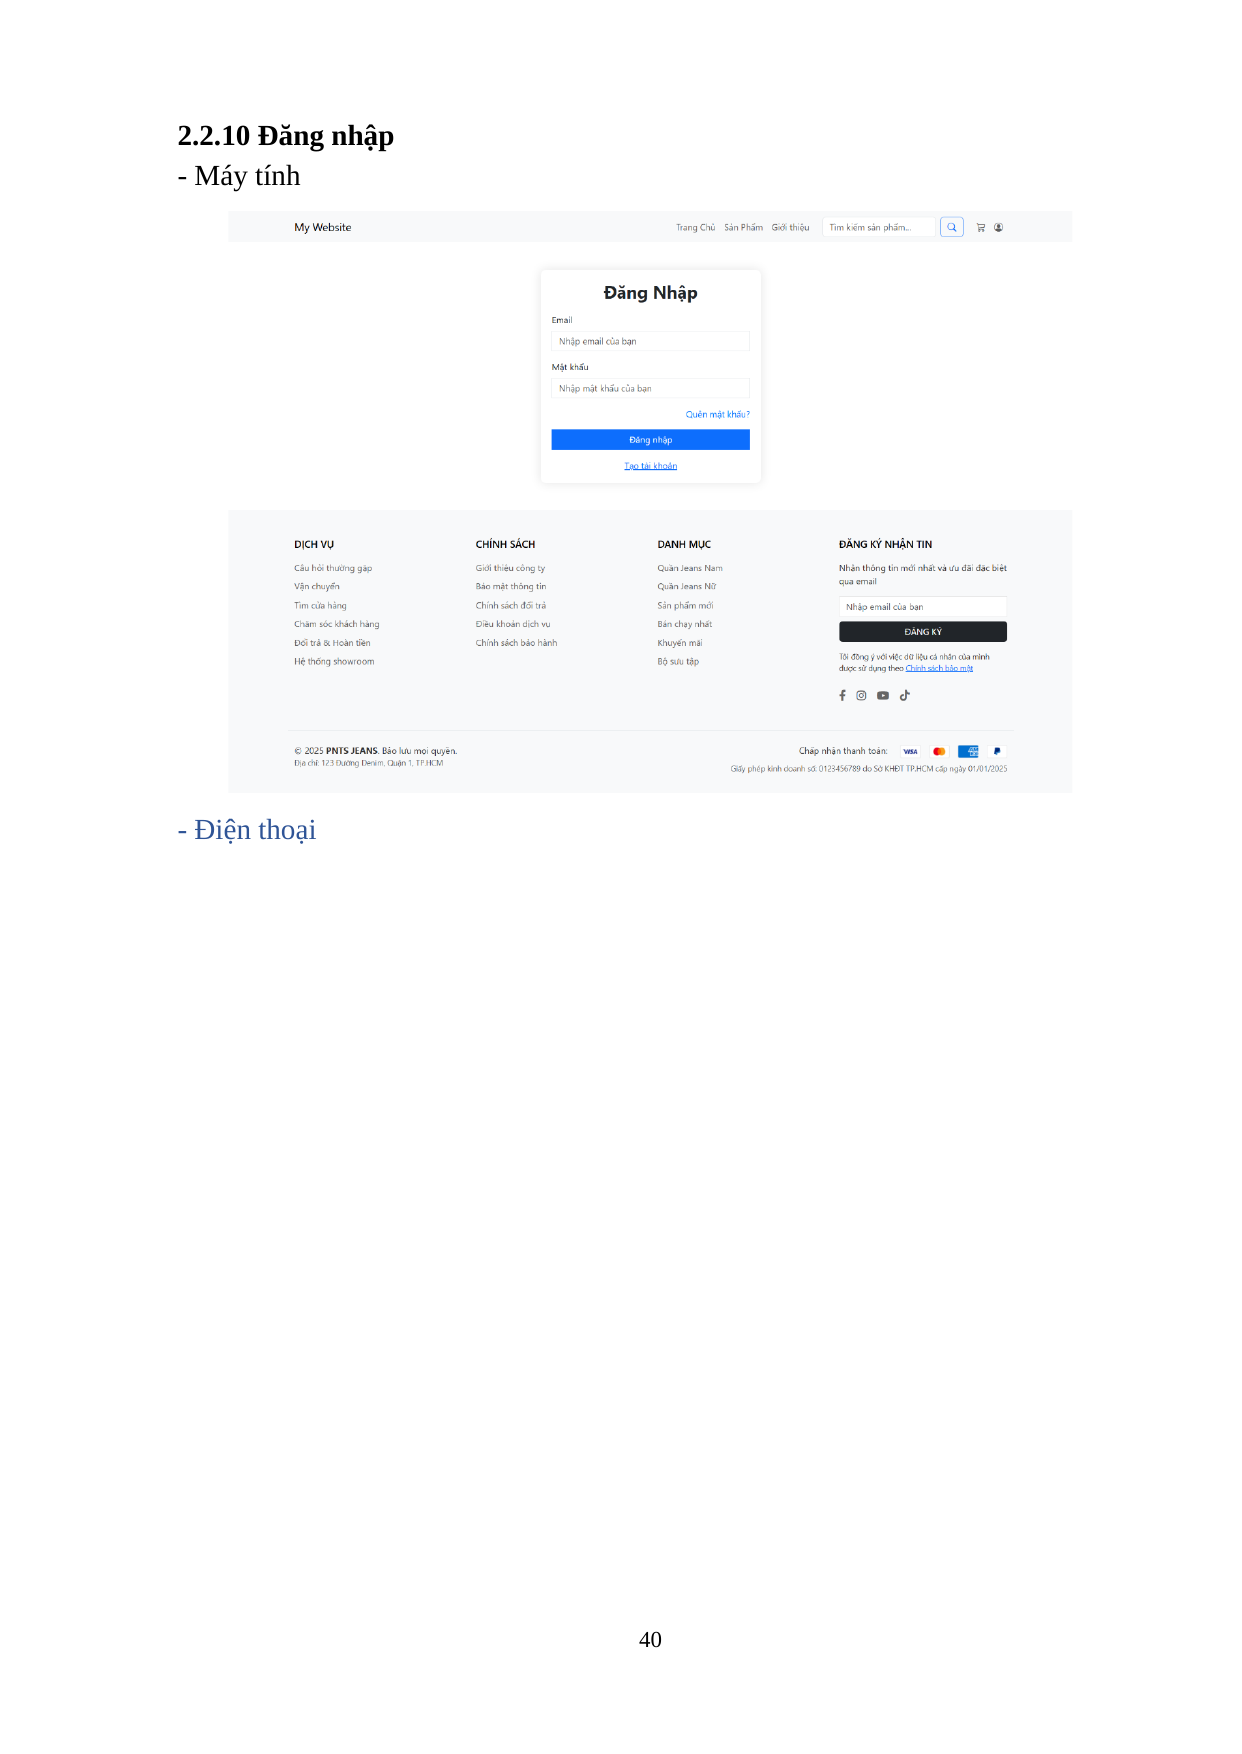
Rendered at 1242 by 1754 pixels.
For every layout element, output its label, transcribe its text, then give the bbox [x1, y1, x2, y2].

subtitle 2.2.10 Đăng nhập [177, 118, 1123, 152]
picture [228, 211, 1073, 793]
text - Điện thoại [177, 812, 1123, 845]
text - Máy tính [177, 158, 1123, 192]
